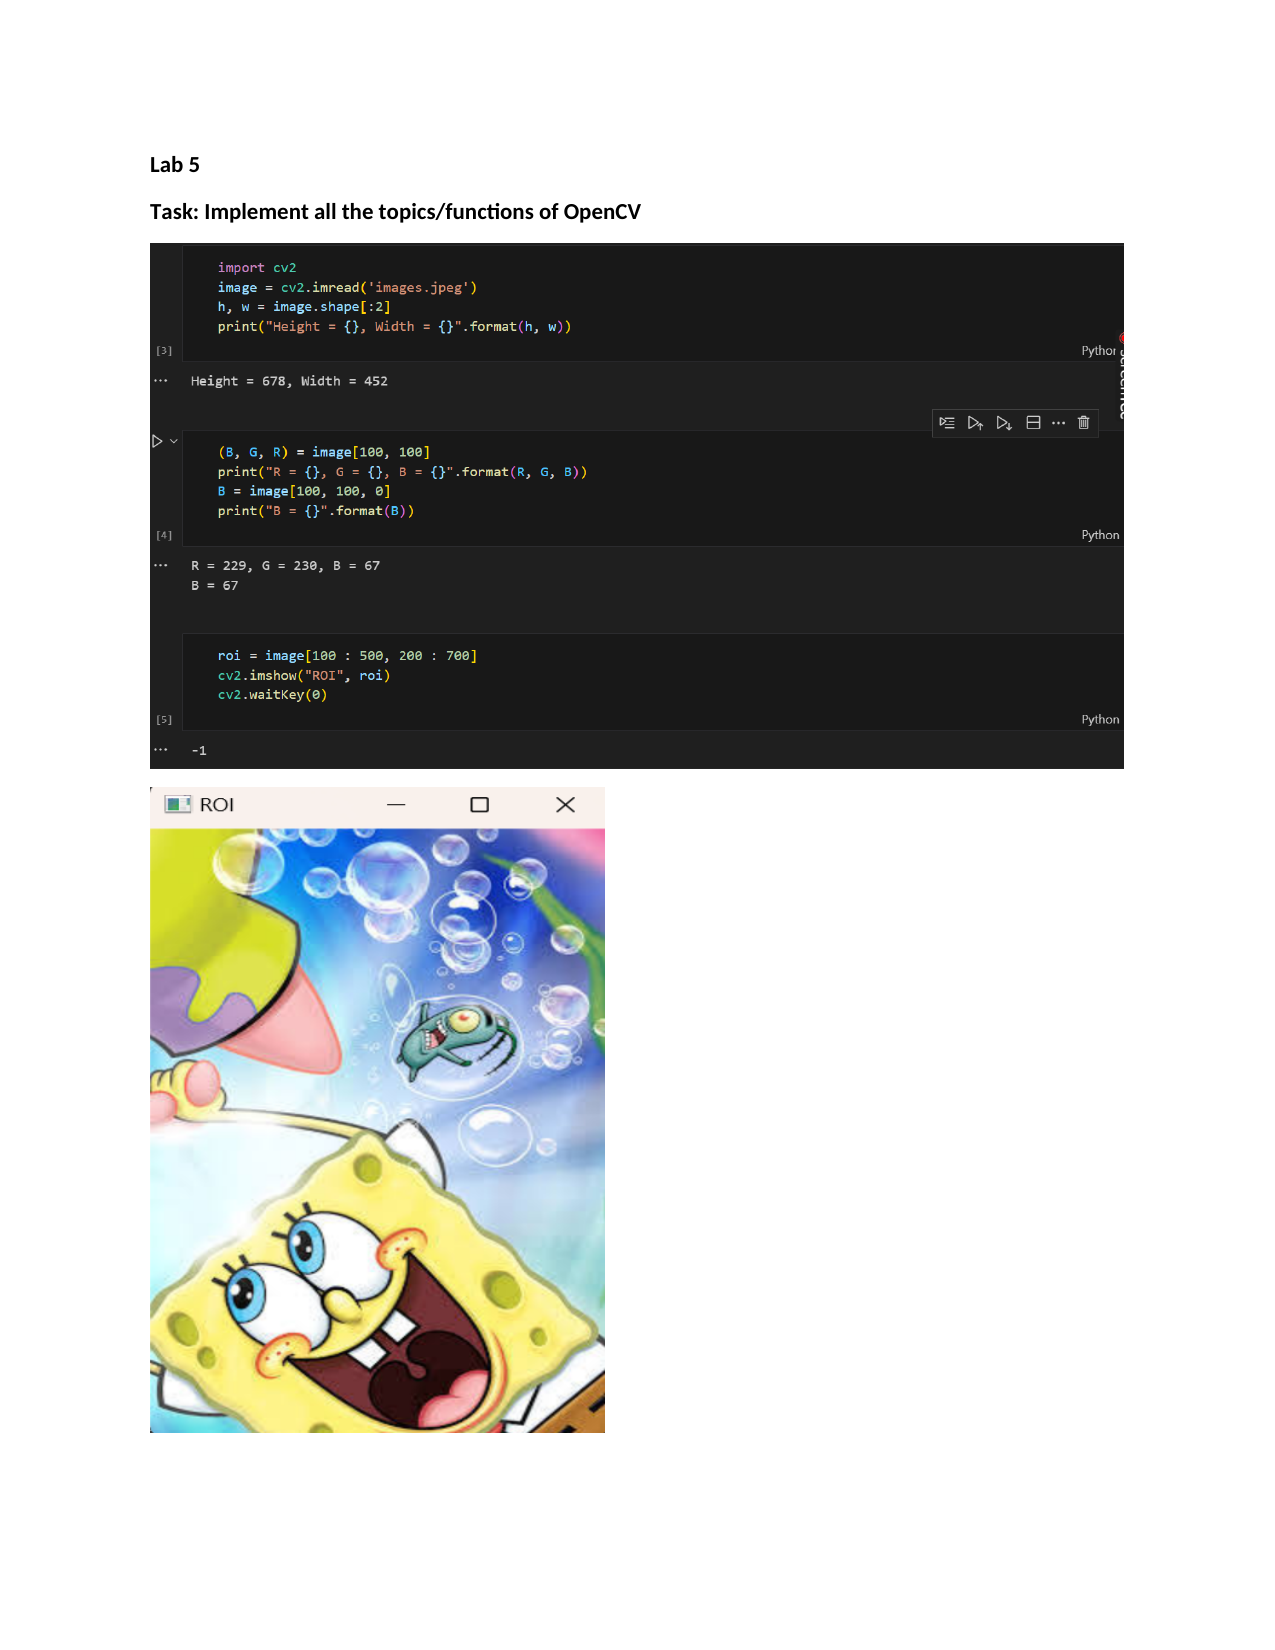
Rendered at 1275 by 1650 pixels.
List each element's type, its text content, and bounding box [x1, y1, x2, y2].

text Lab 5 [150, 150, 1125, 178]
picture [150, 243, 1124, 769]
picture [150, 787, 605, 1433]
text Task: Implement all the topics/functions of OpenCV [150, 197, 1125, 225]
